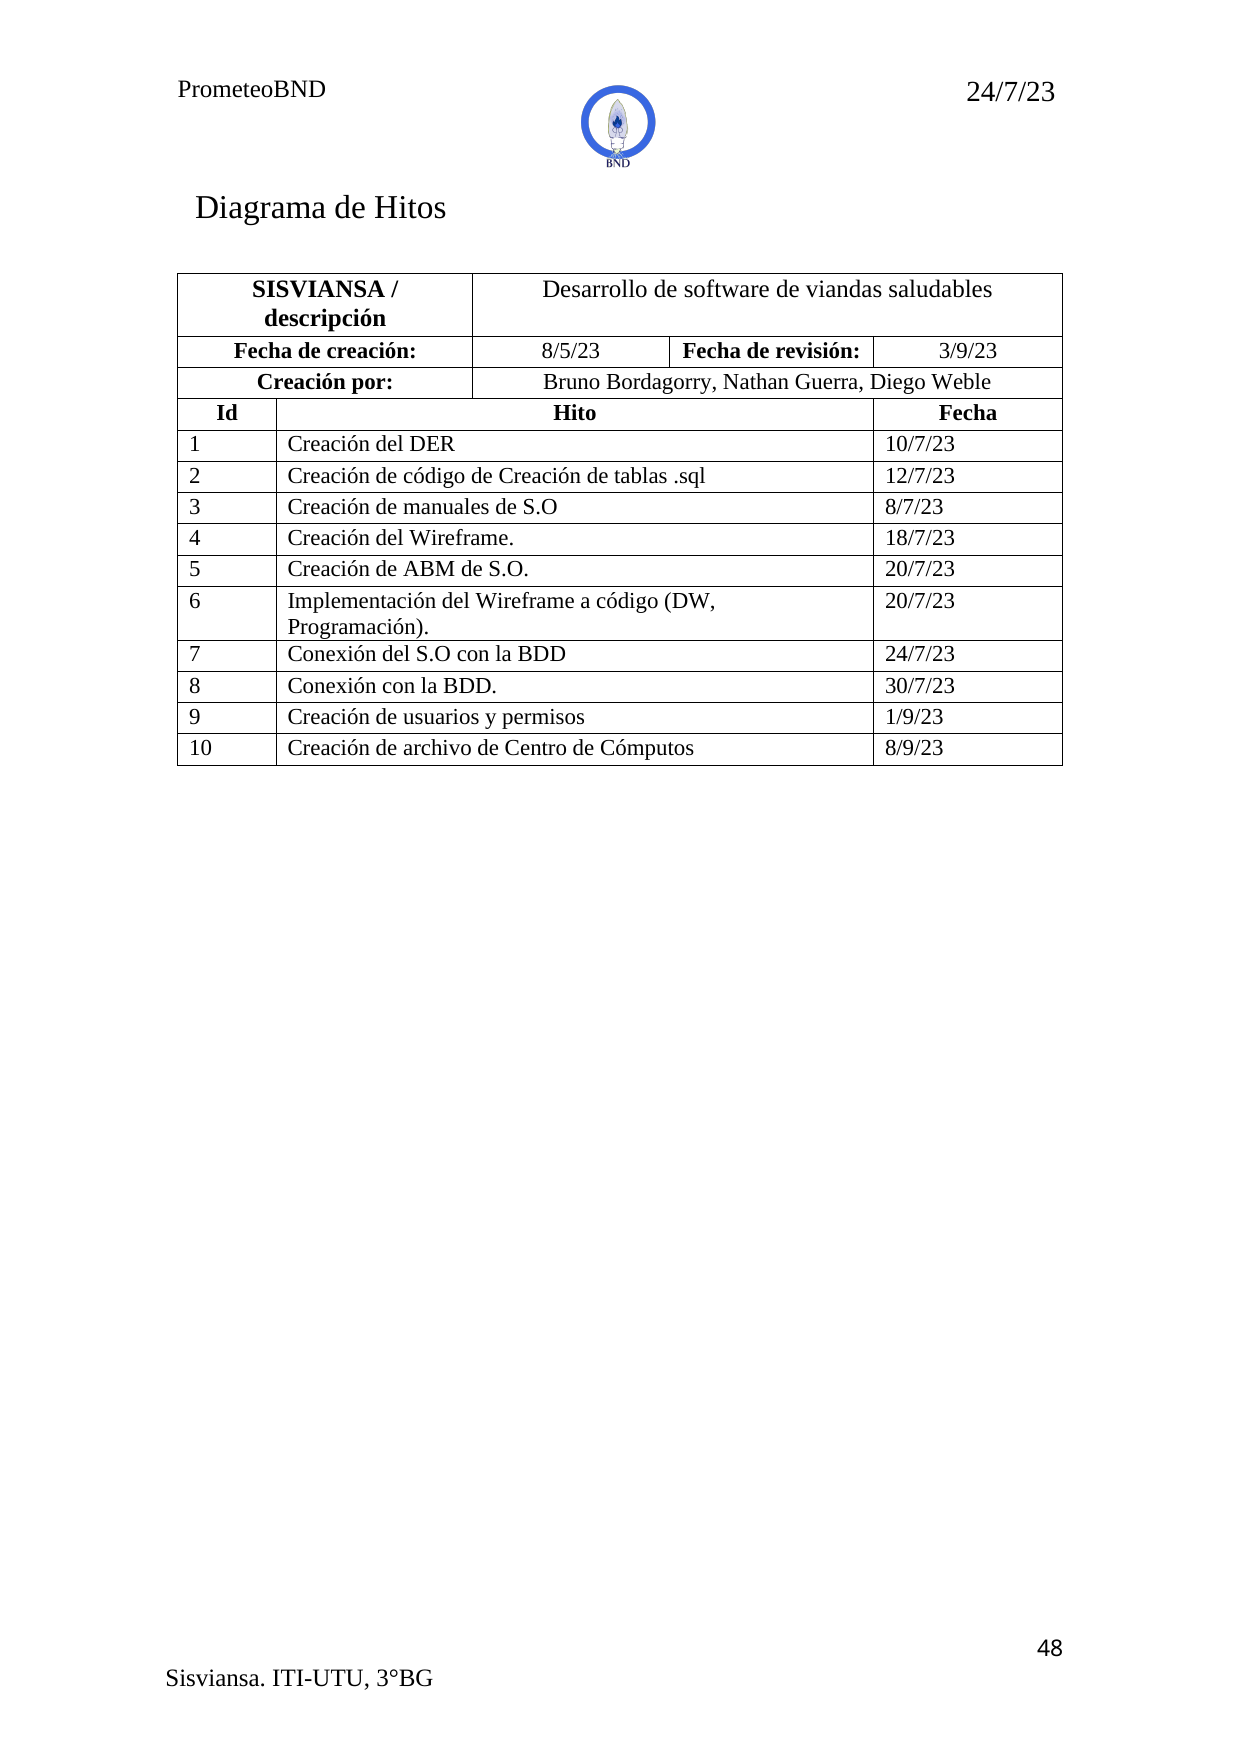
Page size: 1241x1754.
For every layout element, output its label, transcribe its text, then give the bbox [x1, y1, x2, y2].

picture [571, 77, 665, 174]
table_cell 24/7/23 [874, 641, 1062, 671]
table_cell Fecha [874, 399, 1062, 429]
table_cell 3/9/23 [874, 337, 1062, 367]
table_cell 20/7/23 [874, 556, 1062, 586]
table_cell Creación de código de Creación de tablas .sql [277, 462, 873, 492]
table_cell Id [178, 399, 276, 429]
table_cell 8/9/23 [874, 734, 1062, 764]
table_cell Implementación del Wireframe a código (DW, Programación). [277, 587, 873, 639]
table_cell Fecha de creación: [178, 337, 472, 367]
table_cell Creación del Wireframe. [277, 524, 873, 554]
table_cell 10/7/23 [874, 431, 1062, 461]
table_cell Bruno Bordagorry, Nathan Guerra, Diego Weble [473, 368, 1062, 398]
table_header SISVIANSA / descripción [178, 274, 472, 336]
table_cell Conexión del S.O con la BDD [277, 641, 873, 671]
table_cell Creación de manuales de S.O [277, 493, 873, 523]
table_cell 10 [178, 734, 276, 764]
table_cell 8 [178, 672, 276, 702]
table_cell 3 [178, 493, 276, 523]
table_cell Hito [277, 399, 873, 429]
table_cell Creación del DER [277, 431, 873, 461]
table_header Desarrollo de software de viandas saludables [473, 274, 1062, 336]
table_cell Conexión con la BDD. [277, 672, 873, 702]
table_cell 1/9/23 [874, 703, 1062, 733]
table_cell 7 [178, 641, 276, 671]
table_cell 18/7/23 [874, 524, 1062, 554]
table_cell 4 [178, 524, 276, 554]
table_cell 8/7/23 [874, 493, 1062, 523]
table_cell 30/7/23 [874, 672, 1062, 702]
table_cell 20/7/23 [874, 587, 1062, 639]
table_cell Creación por: [178, 368, 472, 398]
table_cell 8/5/23 [473, 337, 669, 367]
table_cell 12/7/23 [874, 462, 1062, 492]
table_cell Creación de usuarios y permisos [277, 703, 873, 733]
table_cell 6 [178, 587, 276, 639]
table_cell 2 [178, 462, 276, 492]
table_cell Fecha de revisión: [670, 337, 873, 367]
table_cell Creación de ABM de S.O. [277, 556, 873, 586]
table_cell Creación de archivo de Centro de Cómputos [277, 734, 873, 764]
subtitle Diagrama de Hitos [195, 187, 1063, 225]
table_cell 1 [178, 431, 276, 461]
table_cell 5 [178, 556, 276, 586]
table_cell 9 [178, 703, 276, 733]
